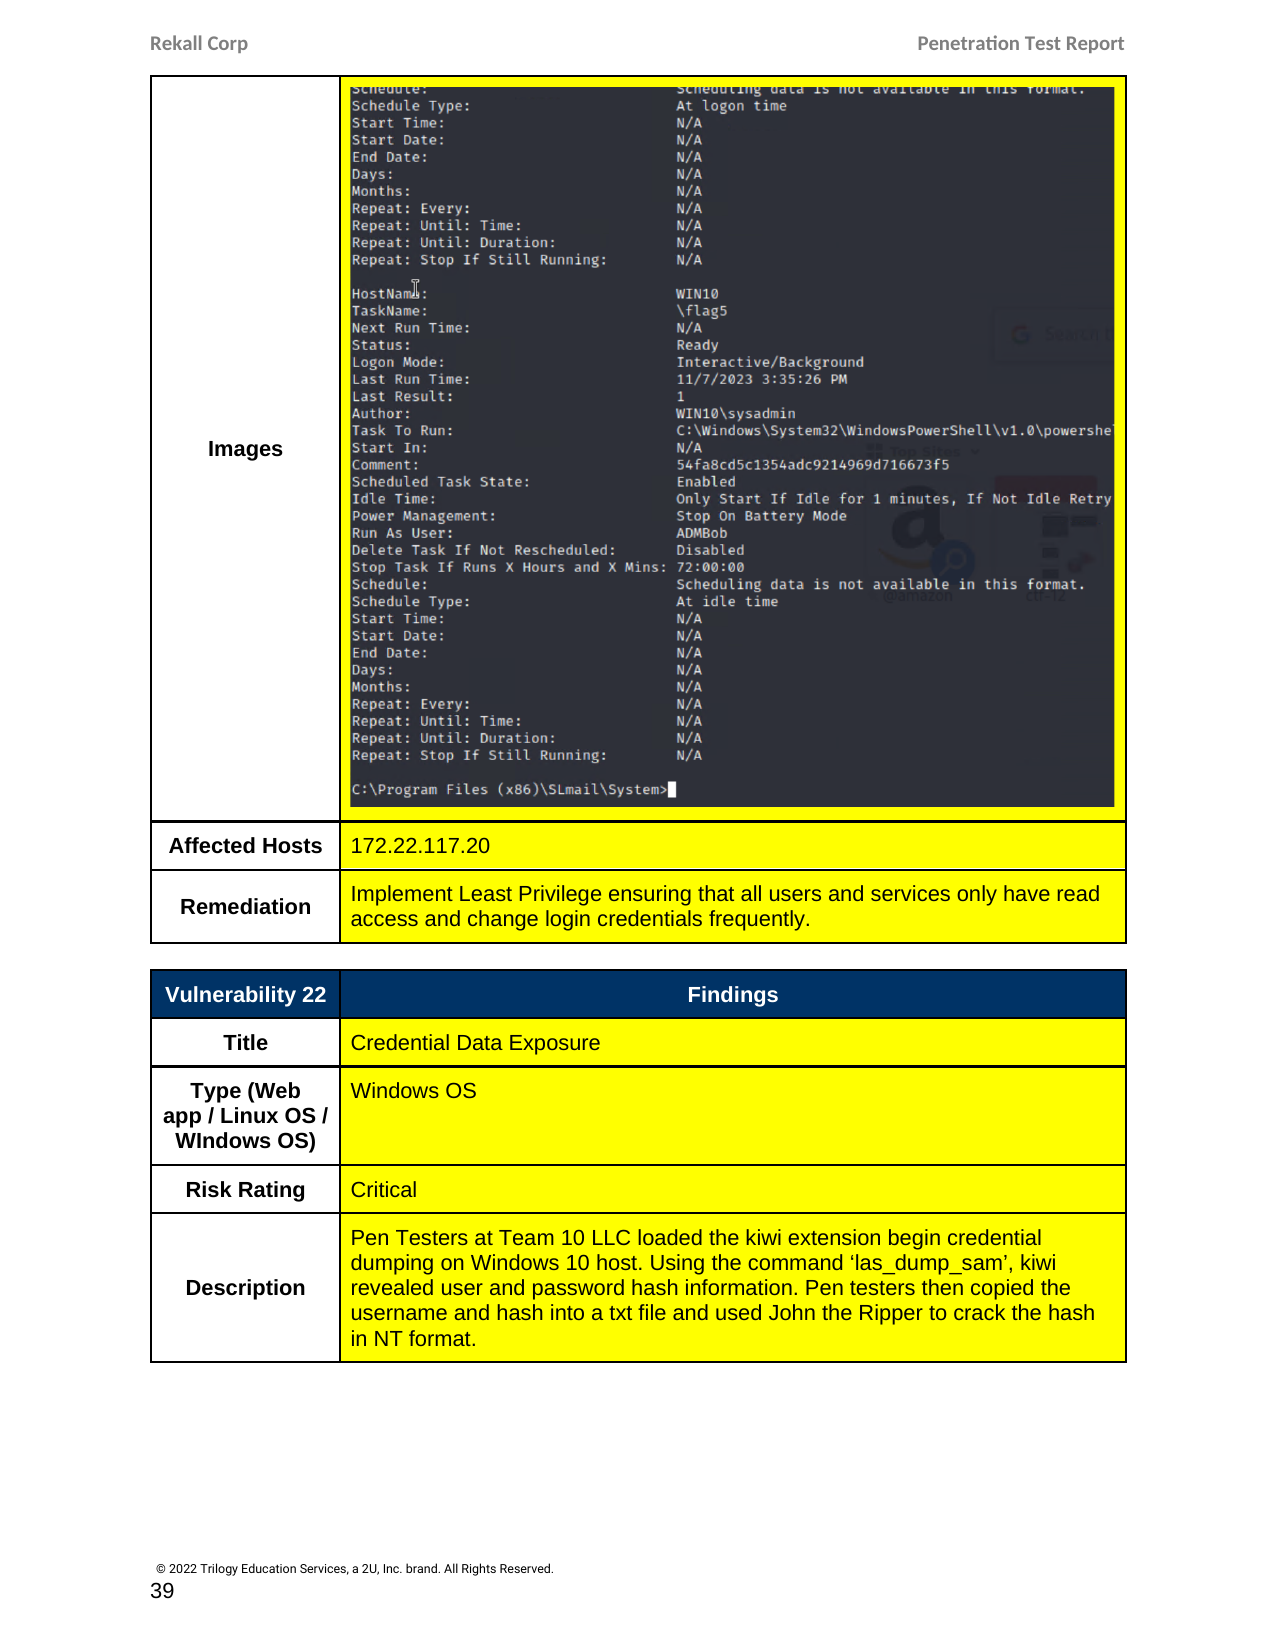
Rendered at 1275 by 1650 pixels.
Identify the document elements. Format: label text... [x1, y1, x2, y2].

table_header Findings [341, 971, 1125, 1017]
table_cell Images [152, 77, 339, 820]
table_cell Affected Hosts [152, 823, 339, 868]
table_cell Risk Rating [152, 1166, 339, 1212]
table_header Vulnerability 22 [152, 971, 339, 1017]
table_cell Title [152, 1019, 339, 1065]
table_cell Critical [341, 1166, 1125, 1212]
table_cell Windows OS [341, 1068, 1125, 1164]
table_cell Type (Web app / Linux OS / WIndows OS) [152, 1068, 339, 1164]
table_cell Implement Least Privilege ensuring that all users and services only have read access and change login credentials frequently. [341, 871, 1125, 942]
table_cell Pen Testers at Team 10 LLC loaded the kiwi extension begin credential dumping on Windows 10 host. Using the command ‘las_dump_sam’, kiwi revealed user and password hash information. Pen testers then copied the username and hash into a txt file and used John the Ripper to crack the hash in NT format. [341, 1214, 1125, 1361]
table_cell Credential Data Exposure [341, 1019, 1125, 1065]
table_cell Description [152, 1214, 339, 1361]
table_cell Remediation [152, 871, 339, 942]
picture [350, 87, 1115, 807]
table_cell 172.22.117.20 [341, 823, 1125, 868]
table_cell [341, 77, 1125, 820]
